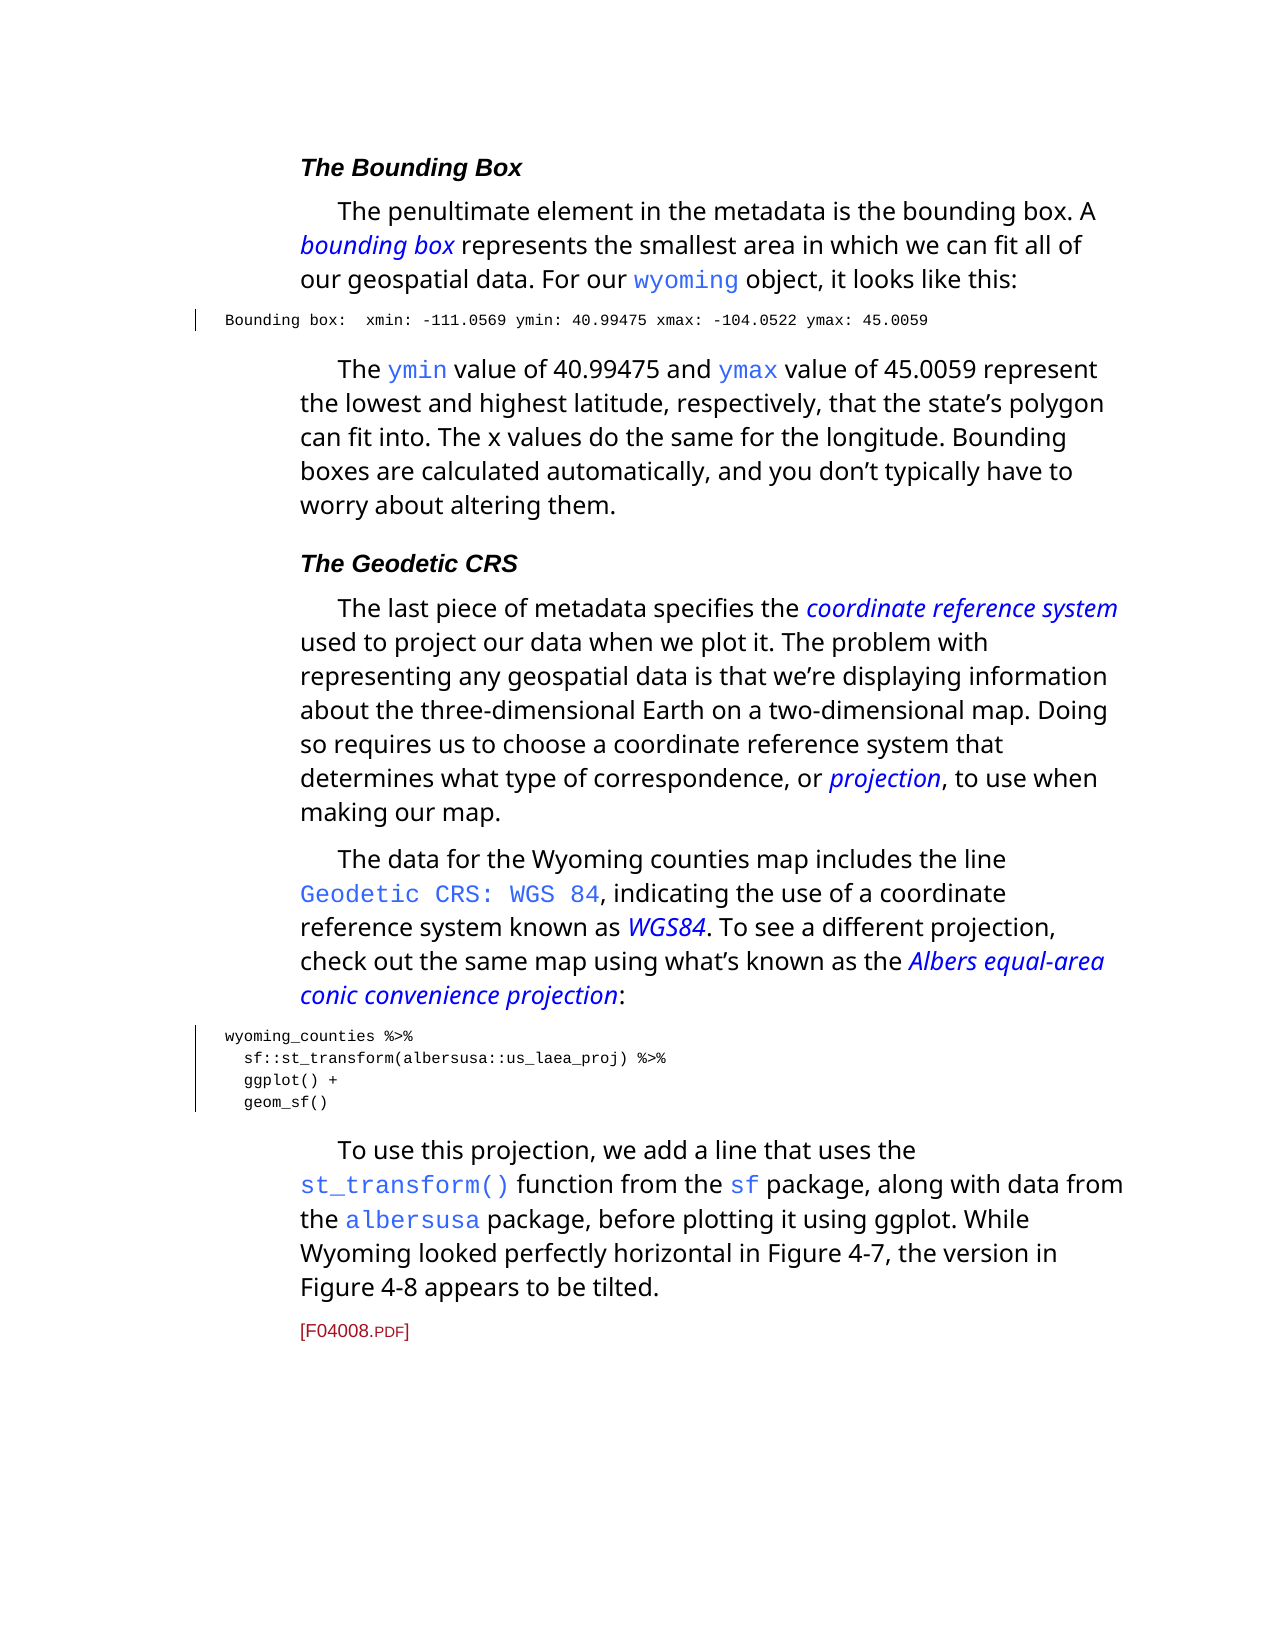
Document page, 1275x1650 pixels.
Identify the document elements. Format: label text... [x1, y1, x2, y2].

text The penultimate element in the metadata is the bounding box. A bounding box represents the smallest area in which we can fit all of our geospatial data. For our wyoming object, it looks like this: [300, 194, 1125, 296]
text [F04008.pdf] [300, 1316, 1125, 1341]
text Bounding box: xmin: -111.0569 ymin: 40.99475 xmax: -104.0522 ymax: 45.0059 [196, 309, 1125, 331]
text ggplot() + [196, 1068, 1125, 1090]
text The Geodetic CRS [300, 547, 1125, 578]
text geom_sf() [196, 1090, 1125, 1112]
text sf::st_transform(albersusa::us_laea_proj) %>% [196, 1046, 1125, 1068]
text To use this projection, we add a line that uses the st_transform() function from the sf package, along with data from the albersusa package, before plotting it using ggplot. While Wyoming looked perfectly horizontal in Figure 4-7, the version in Figure 4-8 appears to be tilted. [300, 1133, 1125, 1304]
text The Bounding Box [300, 150, 1125, 181]
text The data for the Wyoming counties map includes the line Geodetic CRS: WGS 84, indicating the use of a coordinate reference system known as WGS84. To see a different projection, check out the same map using what’s known as the Albers equal-area conic convenience projection: [300, 842, 1125, 1012]
text The ymin value of 40.99475 and ymax value of 45.0059 represent the lowest and highest latitude, respectively, that the state’s polygon can fit into. The x values do the same for the longitude. Bounding boxes are calculated automatically, and you don’t typically have to worry about altering them. [300, 351, 1125, 522]
text The last piece of metadata specifies the coordinate reference system used to project our data when we plot it. The problem with representing any geospatial data is that we’re displaying information about the three-dimensional Earth on a two-dimensional map. Doing so requires us to choose a coordinate reference system that determines what type of correspondence, or projection, to use when making our map. [300, 591, 1125, 829]
text wyoming_counties %>% [195, 1024, 1125, 1046]
